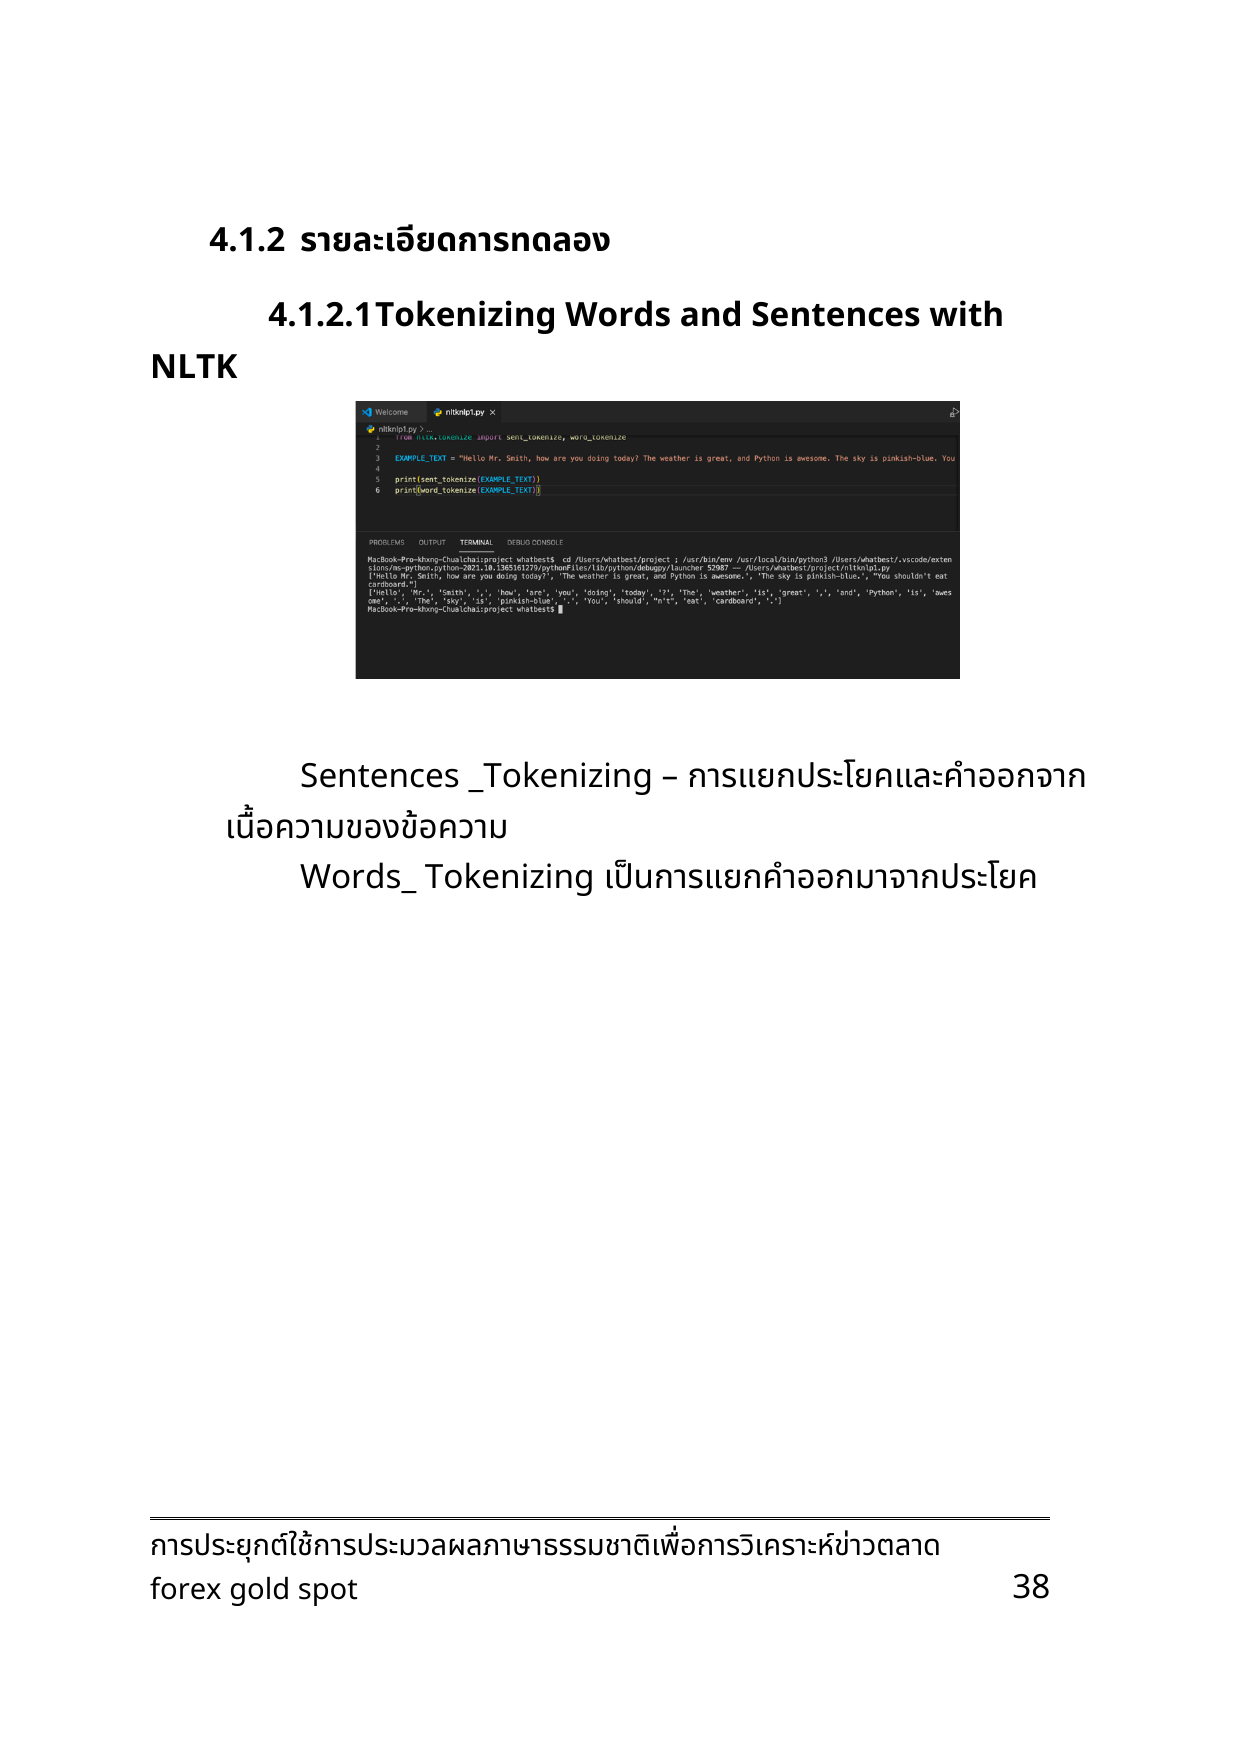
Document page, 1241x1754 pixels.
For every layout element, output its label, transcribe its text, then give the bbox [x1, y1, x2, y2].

subtitle รายละเอียดการทดลอง [150, 216, 1090, 266]
picture [355, 401, 960, 679]
text Words_ Tokenizing เป็นการแยกคำออกมาจากประโยค [225, 853, 1090, 904]
subtitle Tokenizing Words and Sentences with NLTK [150, 291, 1090, 389]
text Sentences _Tokenizing – การแยกประโยคและคำออกจากเนื้อความของข้อความ [225, 752, 1090, 853]
